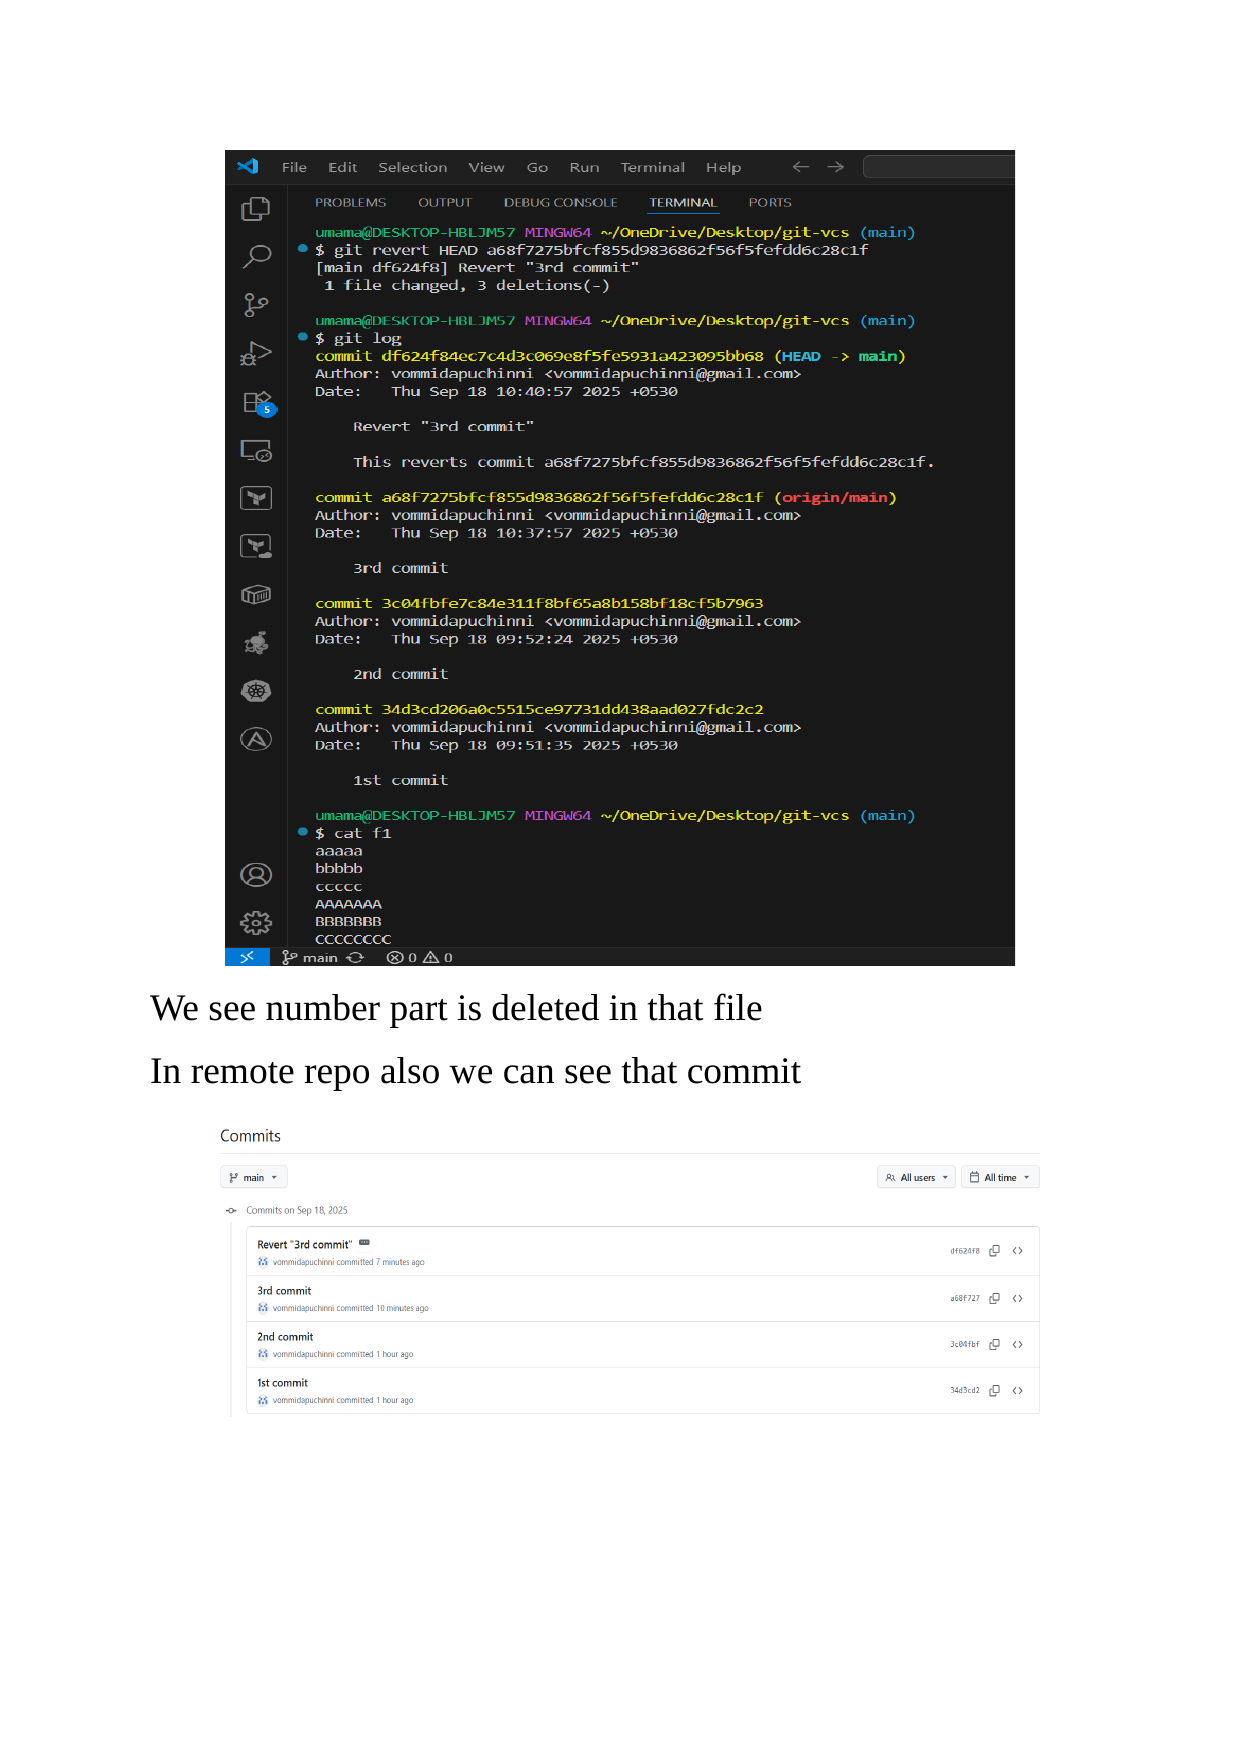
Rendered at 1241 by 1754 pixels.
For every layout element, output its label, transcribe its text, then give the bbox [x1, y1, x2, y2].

picture [225, 150, 1016, 966]
text In remote repo also we can see that commit [150, 1048, 1090, 1091]
picture [150, 1111, 1091, 1474]
text We see number part is deleted in that file [150, 985, 1090, 1028]
